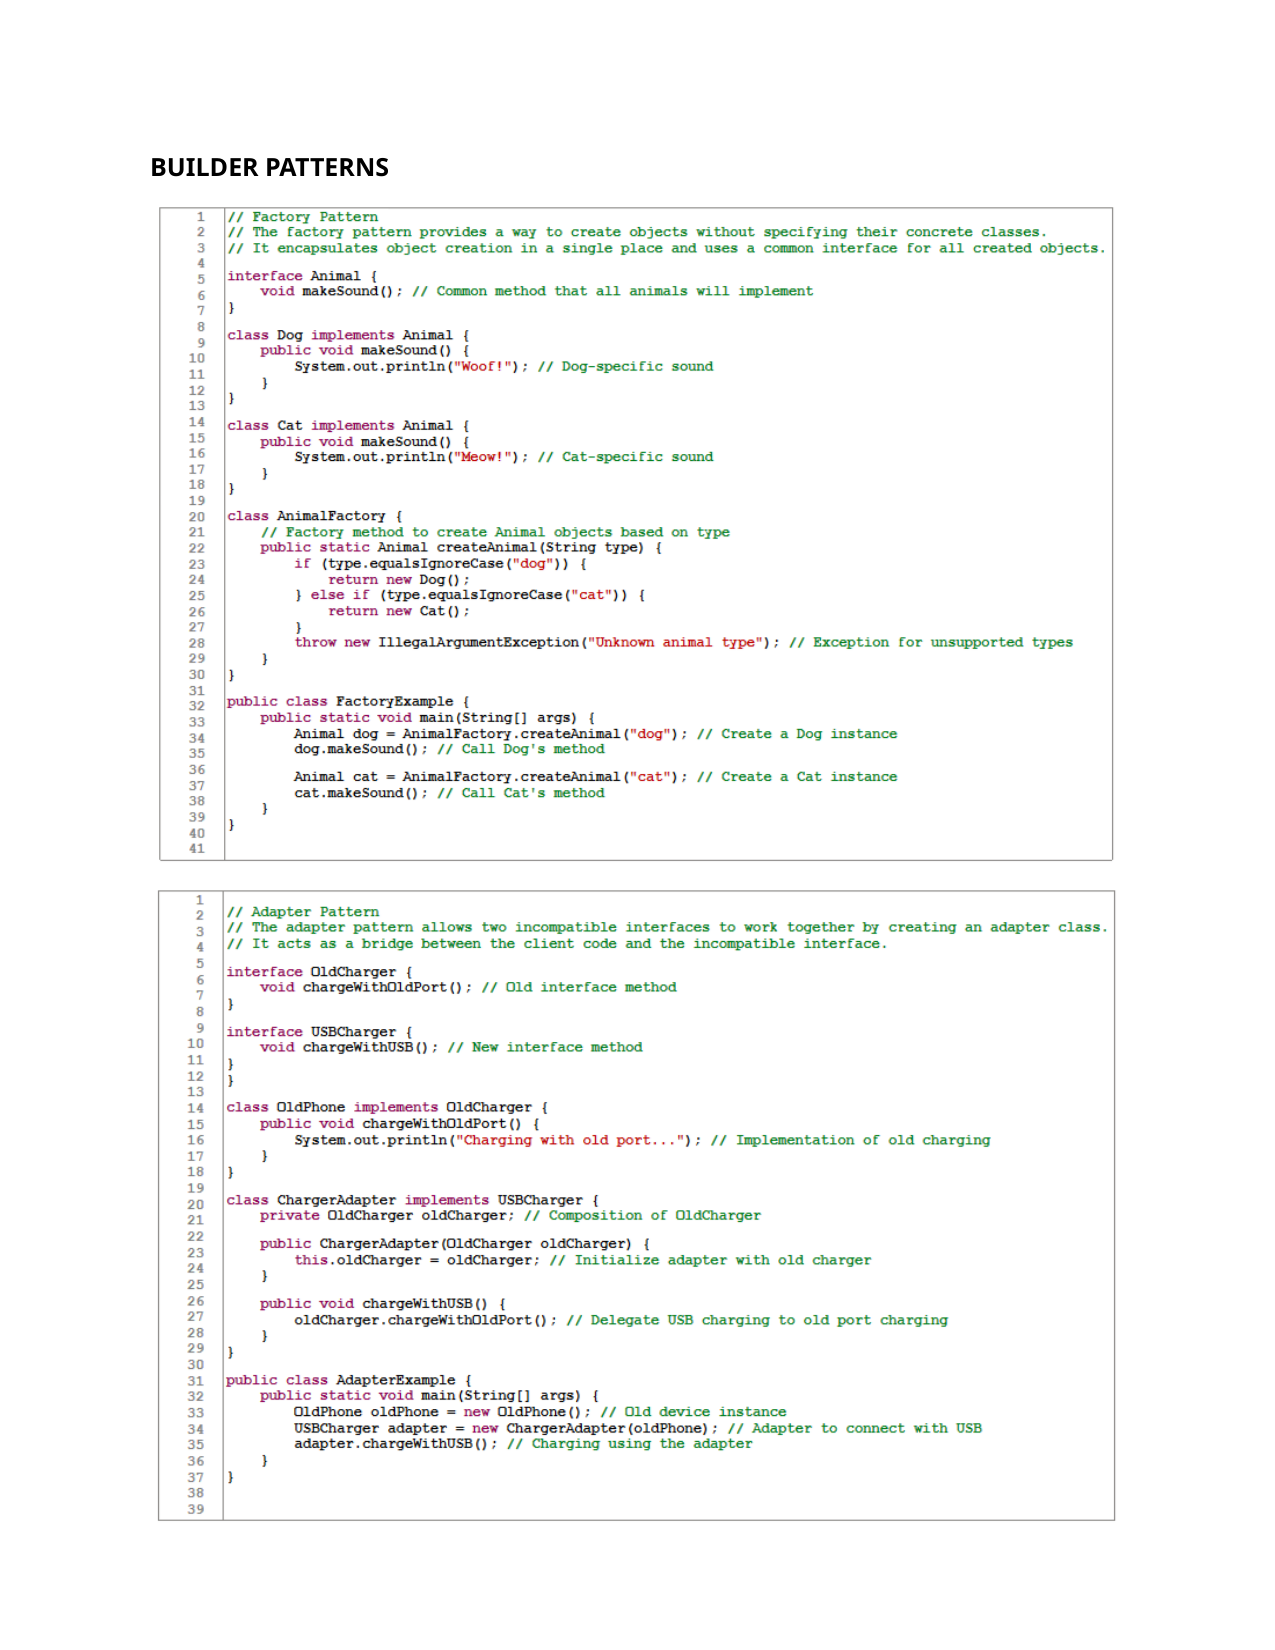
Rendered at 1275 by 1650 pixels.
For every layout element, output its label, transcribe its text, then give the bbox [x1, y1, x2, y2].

picture [150, 205, 1125, 868]
picture [151, 882, 1127, 1528]
text BUILDER PATTERNS [150, 150, 1125, 184]
